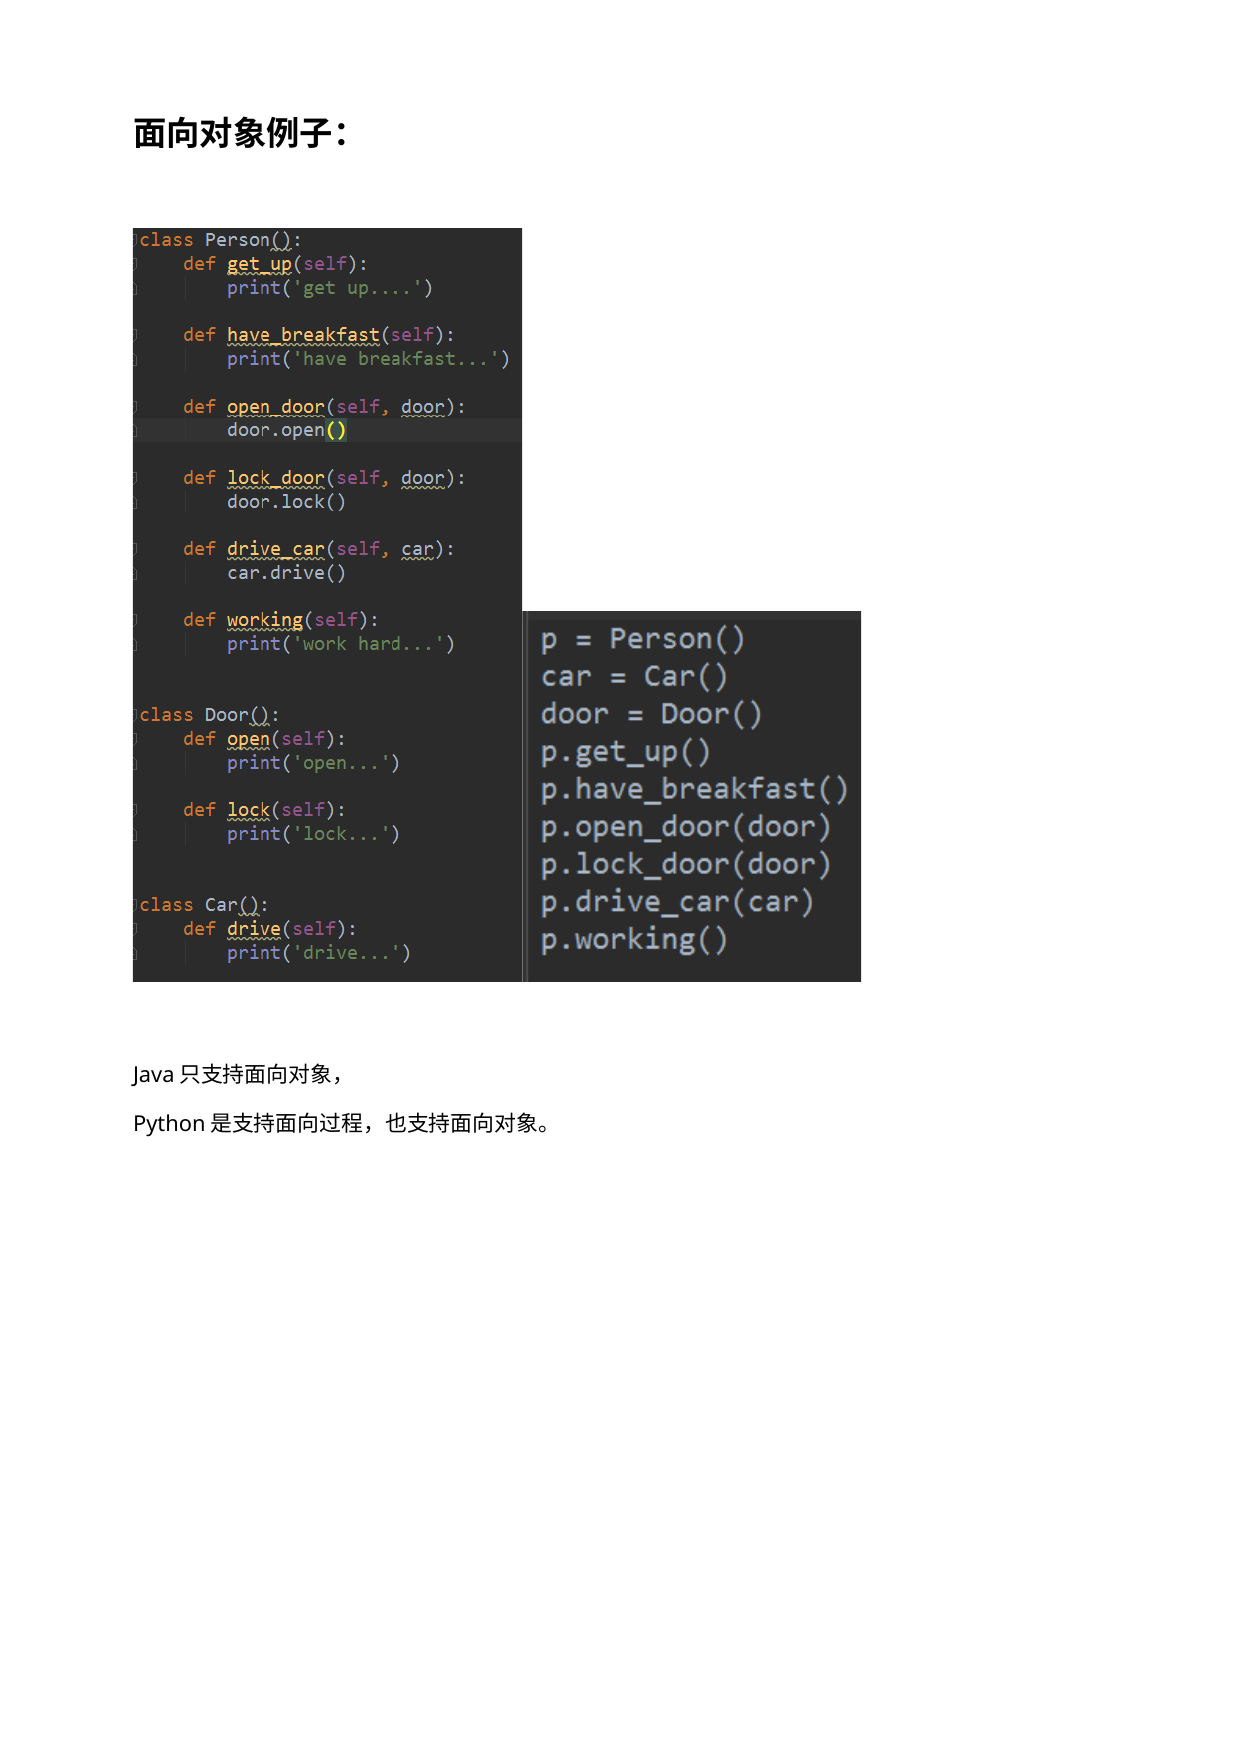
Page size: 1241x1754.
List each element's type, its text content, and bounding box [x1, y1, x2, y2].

subtitle 面向对象例子： [133, 99, 1167, 164]
text Python是支持面向过程，也支持面向对象。 [133, 1106, 1167, 1138]
picture [132, 228, 862, 982]
text Java只支持面向对象， [133, 1057, 1167, 1090]
